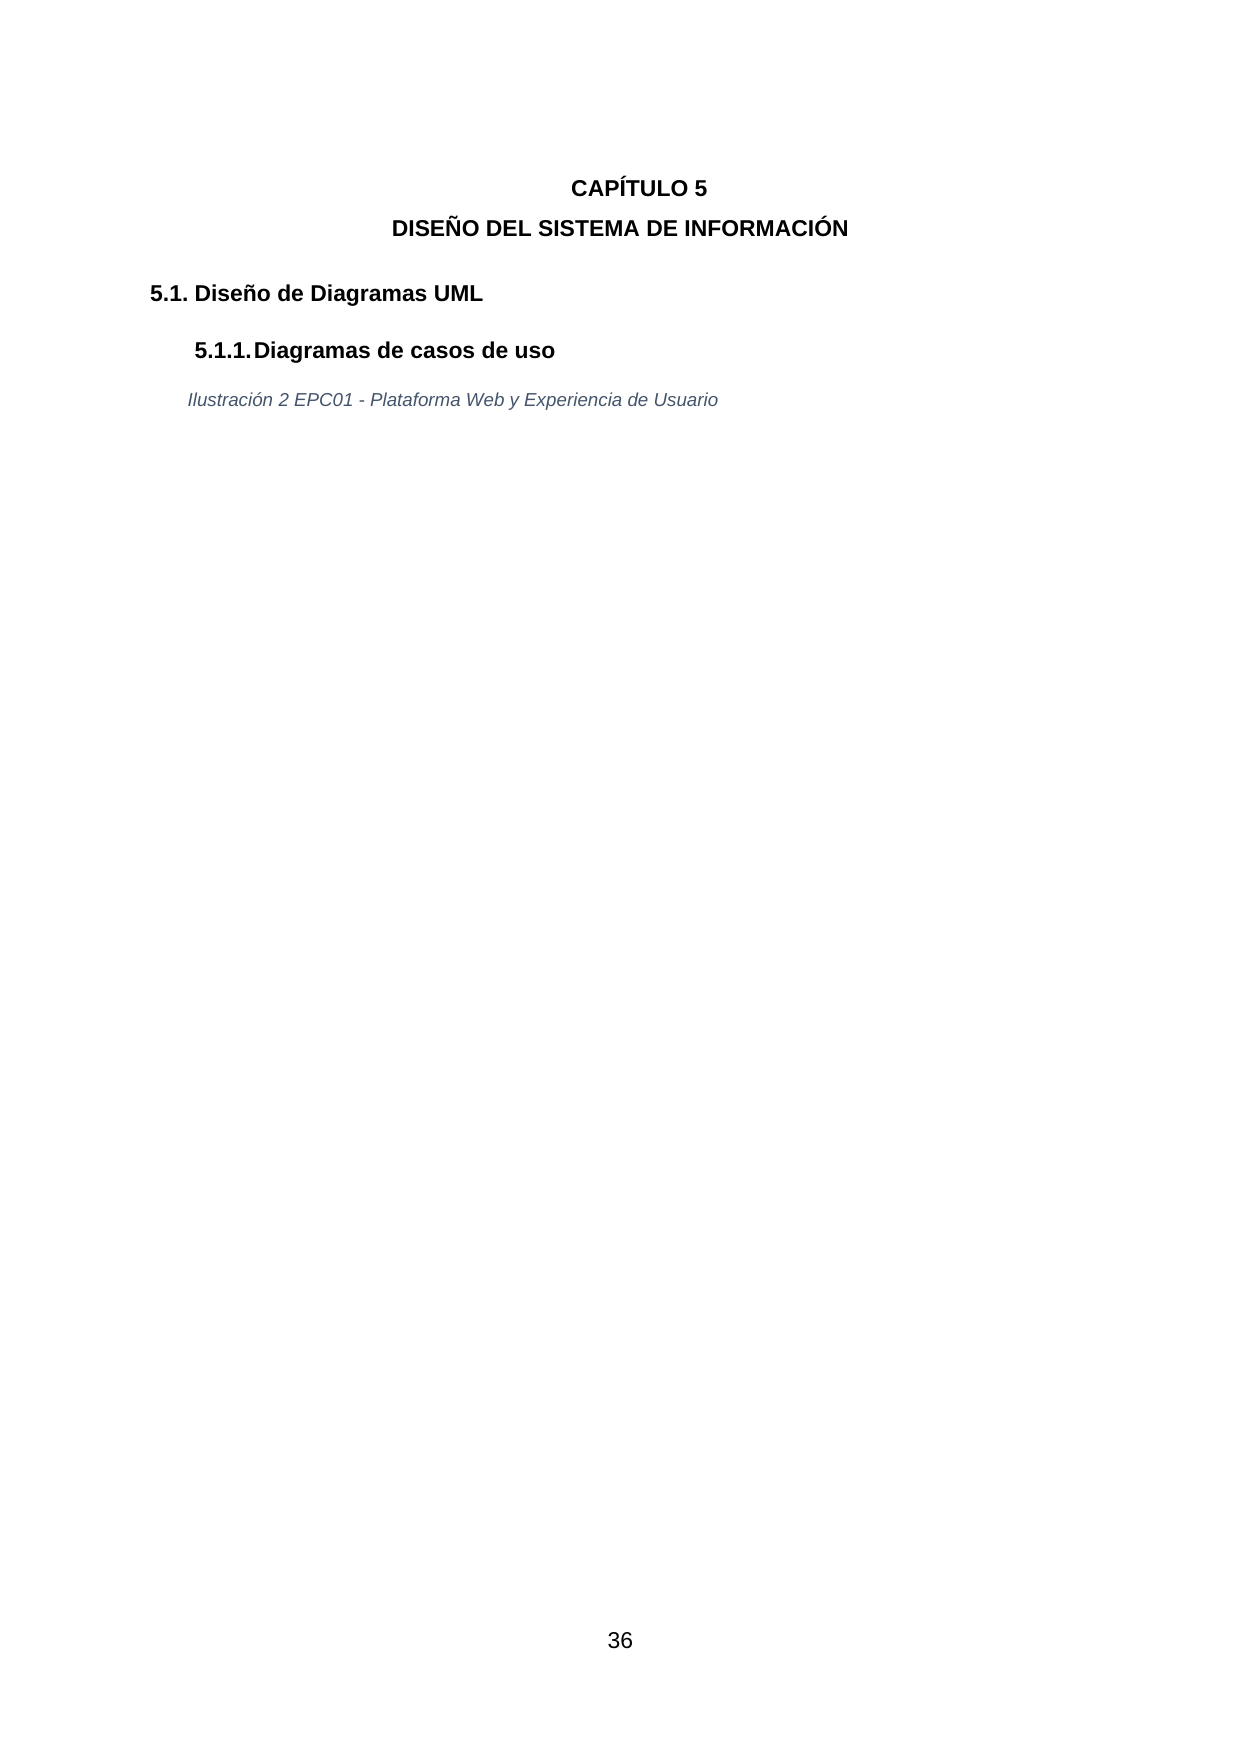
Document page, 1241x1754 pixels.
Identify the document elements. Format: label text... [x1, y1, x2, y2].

text Ilustración EPC01 - Plataforma Web y Experiencia de Usuario [187, 389, 1090, 411]
subtitle Diseño de Diagramas UML [150, 280, 1090, 306]
subtitle DISEÑO DEL SISTEMA DE INFORMACIÓN [150, 214, 1090, 241]
subtitle CAPÍTULO 5 [150, 175, 1090, 201]
subtitle Diagramas de casos de uso [194, 337, 1090, 363]
